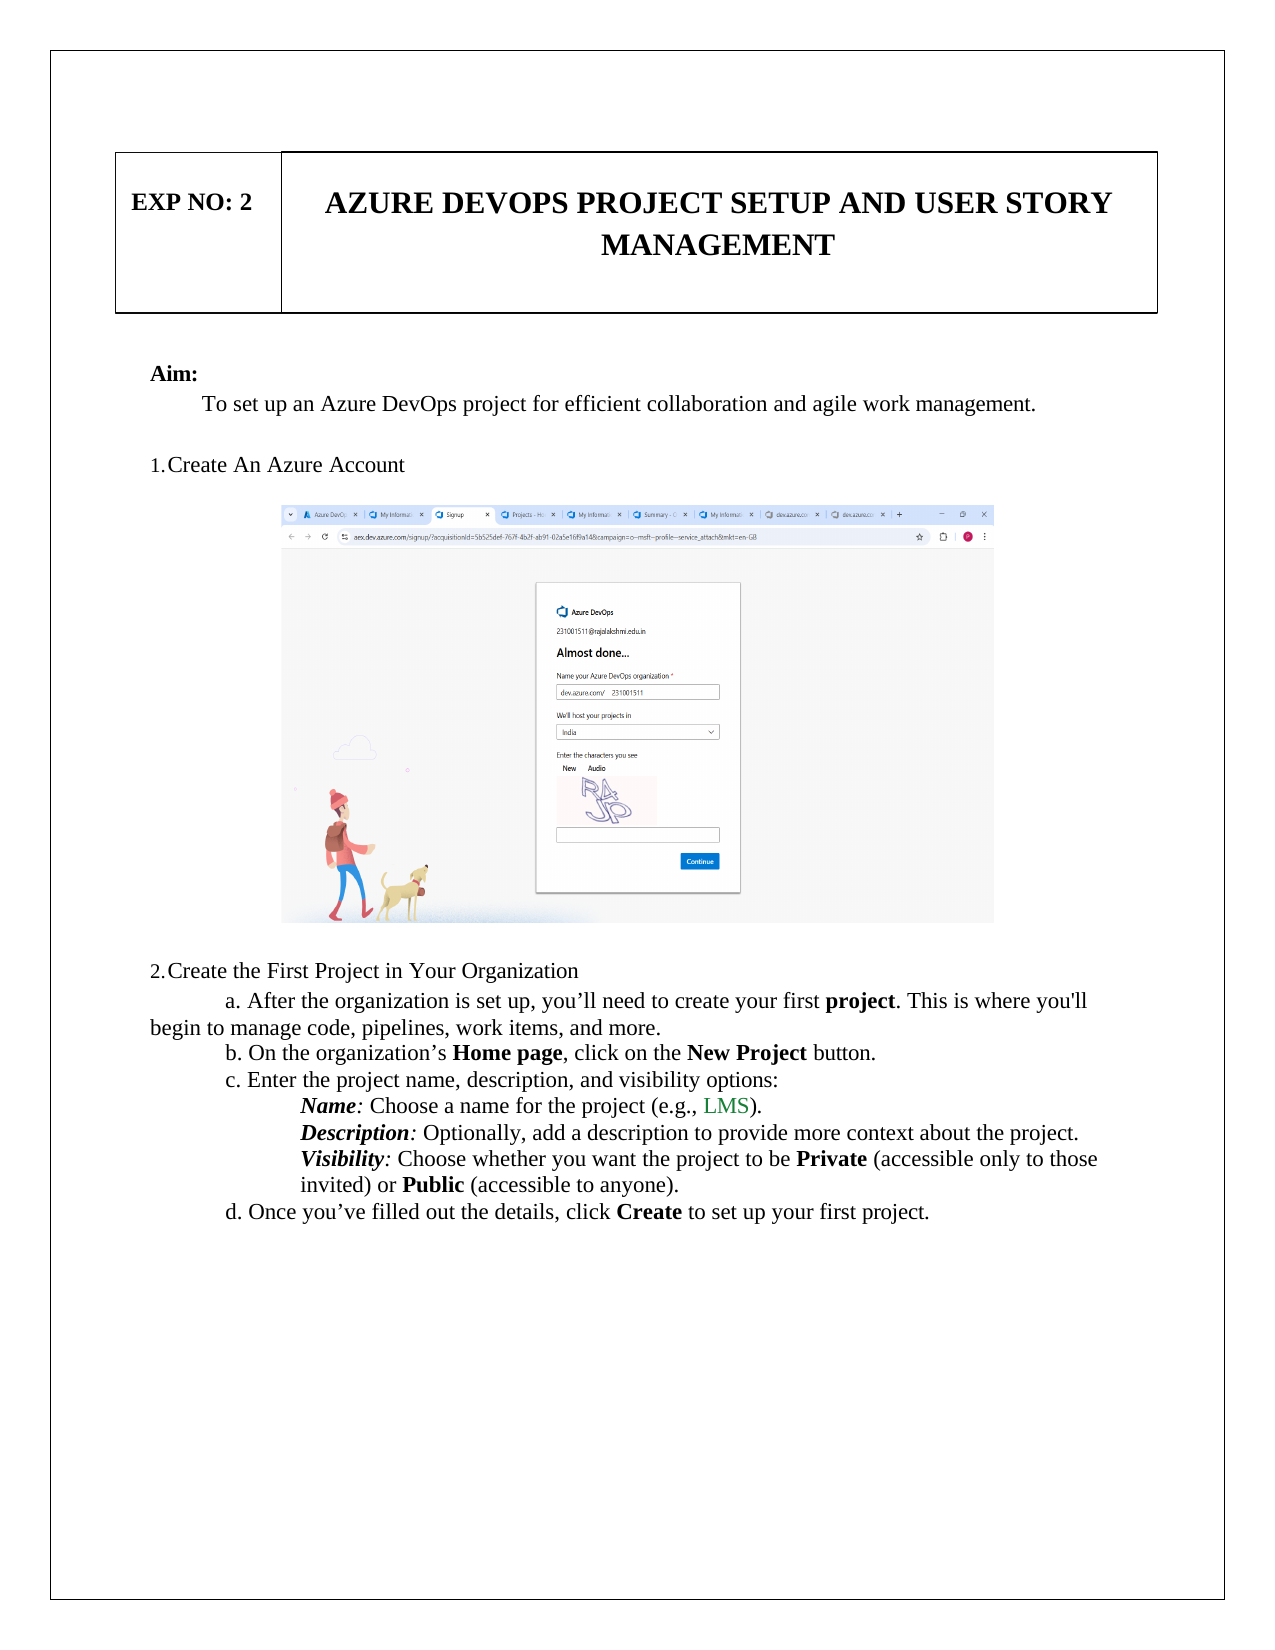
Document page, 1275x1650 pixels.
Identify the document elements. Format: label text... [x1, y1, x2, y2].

list After the organization is set up, you’ll need to create your first project. This is where you'll begin to manage code, pipelines, work items, and more. [150, 987, 1088, 1040]
text Name: Choose a name for the project (e.g., LMS). [300, 1092, 1162, 1119]
list On the organization’s Home page, click on the New Project button. [225, 1040, 1162, 1066]
text Description: Optionally, add a description to provide more context about the project. Visibility: Choose whether you want the project to be Private (accessible only to those invited) or Public (accessible to anyone). [300, 1119, 1162, 1198]
text To set up an Azure DevOps project for efficient collaboration and agile work management. [202, 390, 1162, 417]
list Once you’ve filled out the details, click Create to set up your first project. [225, 1198, 1162, 1224]
picture [281, 505, 994, 923]
list Enter the project name, description, and visibility options: [225, 1066, 1162, 1092]
text Aim: [150, 360, 1162, 386]
list Create An Azure Account [150, 451, 1162, 504]
list Create the First Project in Your Organization [150, 958, 1162, 984]
